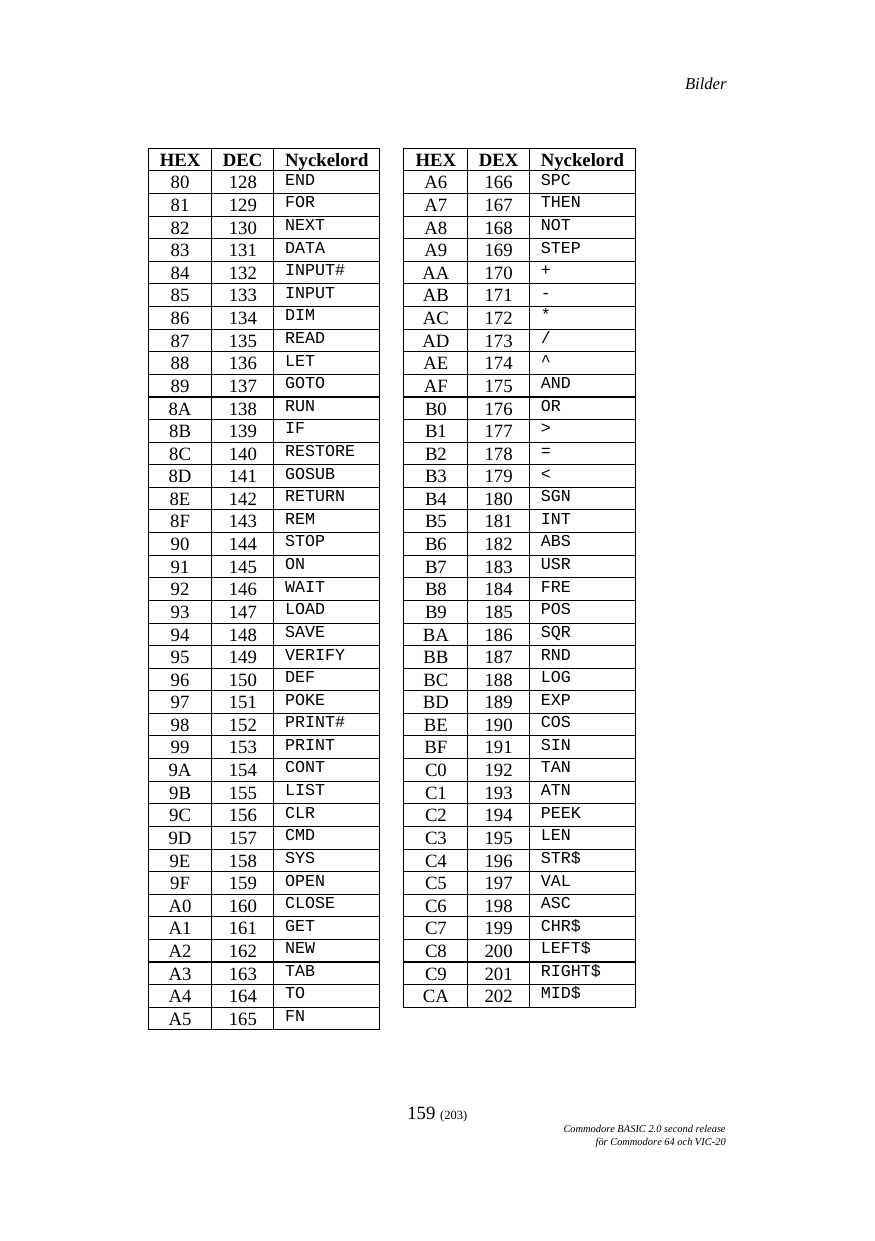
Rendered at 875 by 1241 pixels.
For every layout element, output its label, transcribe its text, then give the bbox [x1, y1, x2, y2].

table_cell [380, 261, 403, 283]
table_cell 96 [149, 669, 211, 690]
table_cell [404, 1008, 467, 1029]
table_cell 188 [468, 669, 529, 690]
table_cell A2 [149, 940, 211, 961]
table_cell 158 [212, 850, 273, 871]
table_cell A0 [149, 895, 211, 916]
table_cell ATN [530, 782, 635, 803]
table_cell 181 [468, 510, 529, 532]
table_cell [380, 894, 403, 916]
table_cell 178 [468, 443, 529, 464]
table_cell B3 [404, 465, 467, 487]
table_cell > [530, 420, 635, 442]
table_cell 201 [468, 963, 529, 984]
table_cell [529, 1008, 635, 1029]
table_cell OPEN [274, 872, 379, 894]
table_cell AC [404, 307, 467, 328]
table_cell [380, 509, 403, 532]
table_cell FN [274, 1008, 379, 1029]
table_cell [380, 487, 403, 509]
table_cell 191 [468, 736, 529, 758]
table_cell 143 [212, 510, 273, 532]
table_cell 9A [149, 759, 211, 781]
table_cell 154 [212, 759, 273, 781]
table_cell 88 [149, 352, 211, 374]
table_cell 164 [212, 985, 273, 1007]
table_cell 179 [468, 465, 529, 487]
table_cell ^ [530, 352, 635, 374]
table_cell 144 [212, 533, 273, 554]
table_cell RESTORE [274, 443, 379, 464]
table_cell C6 [404, 895, 467, 916]
table_cell 186 [468, 624, 529, 645]
table_cell 166 [468, 171, 529, 193]
table_cell LOG [530, 669, 635, 690]
table_cell BE [404, 714, 467, 735]
table_cell [380, 351, 403, 374]
table_cell B2 [404, 443, 467, 464]
table_cell 81 [149, 194, 211, 216]
table_cell NOT [530, 217, 635, 238]
table_cell 9D [149, 827, 211, 848]
table_cell [380, 758, 403, 781]
table_cell AND [530, 375, 635, 396]
table_cell COS [530, 714, 635, 735]
table_cell [380, 871, 403, 894]
table_cell [380, 306, 403, 328]
table_cell 184 [468, 578, 529, 600]
table_cell A8 [404, 217, 467, 238]
table_cell * [530, 307, 635, 328]
table_cell 89 [149, 375, 211, 396]
table_cell 159 [212, 872, 273, 894]
table_cell 8D [149, 465, 211, 487]
table_cell 146 [212, 578, 273, 600]
table_cell 84 [149, 262, 211, 283]
table_cell 135 [212, 330, 273, 351]
table_cell [380, 961, 403, 984]
table_cell FOR [274, 194, 379, 216]
table_cell 86 [149, 307, 211, 328]
table_cell [380, 396, 403, 419]
table_cell 183 [468, 556, 529, 577]
table_cell 151 [212, 691, 273, 713]
table_cell / [530, 330, 635, 351]
table_cell AB [404, 284, 467, 306]
table_cell 189 [468, 691, 529, 713]
table_cell 8A [149, 398, 211, 419]
table_cell CHR$ [530, 917, 635, 939]
table_cell RUN [274, 398, 379, 419]
table_cell 200 [468, 940, 529, 961]
table_cell STEP [530, 239, 635, 261]
table_cell DIM [274, 307, 379, 328]
table_cell A4 [149, 985, 211, 1007]
table_cell SYS [274, 850, 379, 871]
table_cell 153 [212, 736, 273, 758]
table_cell 192 [468, 759, 529, 781]
table_cell BC [404, 669, 467, 690]
table_cell SQR [530, 624, 635, 645]
table_cell B5 [404, 510, 467, 532]
table_cell 170 [468, 262, 529, 283]
table_cell B4 [404, 488, 467, 509]
table_cell ON [274, 556, 379, 577]
table_cell 165 [212, 1008, 273, 1029]
table_cell LIST [274, 782, 379, 803]
table_cell POS [530, 601, 635, 622]
table_cell [380, 826, 403, 848]
table_cell 152 [212, 714, 273, 735]
table_cell 157 [212, 827, 273, 848]
table_cell DEF [274, 669, 379, 690]
table_cell BB [404, 646, 467, 668]
table_cell TAB [274, 963, 379, 984]
table_header DEC [212, 149, 273, 170]
table_cell 196 [468, 850, 529, 871]
table_cell C1 [404, 782, 467, 803]
table_cell 202 [468, 985, 529, 1007]
table_cell 169 [468, 239, 529, 261]
table_cell ABS [530, 533, 635, 554]
table_cell 172 [468, 307, 529, 328]
table_cell C0 [404, 759, 467, 781]
table_cell 8B [149, 420, 211, 442]
table_cell 82 [149, 217, 211, 238]
table_cell GET [274, 917, 379, 939]
table_cell LET [274, 352, 379, 374]
table_cell [380, 645, 403, 668]
table_cell 173 [468, 330, 529, 351]
table_cell C5 [404, 872, 467, 894]
table_cell B6 [404, 533, 467, 554]
table_cell [380, 216, 403, 238]
table_header Nyckelord [274, 149, 379, 170]
table_cell CMD [274, 827, 379, 848]
table_cell LEN [530, 827, 635, 848]
table_cell 134 [212, 307, 273, 328]
table_cell C9 [404, 963, 467, 984]
table_cell 147 [212, 601, 273, 622]
table_cell 148 [212, 624, 273, 645]
table_cell GOSUB [274, 465, 379, 487]
table_cell B0 [404, 398, 467, 419]
table_cell THEN [530, 194, 635, 216]
table_cell 156 [212, 804, 273, 826]
table_cell 132 [212, 262, 273, 283]
table_header [380, 148, 403, 170]
table_cell [380, 916, 403, 939]
table_cell LEFT$ [530, 940, 635, 961]
table_cell B9 [404, 601, 467, 622]
table_cell B8 [404, 578, 467, 600]
table_cell END [274, 171, 379, 193]
table_header Nyckelord [530, 149, 635, 170]
table_cell 128 [212, 171, 273, 193]
table_cell 129 [212, 194, 273, 216]
table_cell [380, 374, 403, 396]
table_cell [380, 170, 403, 193]
table_cell 142 [212, 488, 273, 509]
table_cell WAIT [274, 578, 379, 600]
table_cell VAL [530, 872, 635, 894]
table_cell [380, 442, 403, 464]
table_cell 138 [212, 398, 273, 419]
table_cell 182 [468, 533, 529, 554]
table_cell 136 [212, 352, 273, 374]
table_cell 199 [468, 917, 529, 939]
table_cell GOTO [274, 375, 379, 396]
table_cell 131 [212, 239, 273, 261]
table_cell = [530, 443, 635, 464]
table_cell 180 [468, 488, 529, 509]
table_cell 150 [212, 669, 273, 690]
table_cell [467, 1008, 529, 1029]
table_cell 137 [212, 375, 273, 396]
table_cell B7 [404, 556, 467, 577]
table_cell 195 [468, 827, 529, 848]
table_cell 9C [149, 804, 211, 826]
table_cell 133 [212, 284, 273, 306]
table_cell + [530, 262, 635, 283]
table_cell 145 [212, 556, 273, 577]
table_cell PRINT [274, 736, 379, 758]
table_cell [380, 939, 403, 961]
table_cell [380, 623, 403, 645]
table_cell 98 [149, 714, 211, 735]
table_cell 83 [149, 239, 211, 261]
table_cell 160 [212, 895, 273, 916]
table_cell 90 [149, 533, 211, 554]
table_cell 85 [149, 284, 211, 306]
table_cell SGN [530, 488, 635, 509]
table_cell SAVE [274, 624, 379, 645]
table_cell NEXT [274, 217, 379, 238]
table_cell 9F [149, 872, 211, 894]
table_cell 161 [212, 917, 273, 939]
table_cell [380, 555, 403, 577]
table_cell 8F [149, 510, 211, 532]
table_cell [380, 984, 403, 1007]
table_cell 97 [149, 691, 211, 713]
table_cell [380, 419, 403, 442]
table_cell DATA [274, 239, 379, 261]
table_cell 198 [468, 895, 529, 916]
table_cell 197 [468, 872, 529, 894]
table_cell 163 [212, 963, 273, 984]
table_cell 87 [149, 330, 211, 351]
table_cell 149 [212, 646, 273, 668]
table_cell 140 [212, 443, 273, 464]
table_cell 94 [149, 624, 211, 645]
table_cell MID$ [530, 985, 635, 1007]
table_cell [380, 1007, 404, 1029]
table_header HEX [404, 149, 467, 170]
table_cell A1 [149, 917, 211, 939]
table_cell INPUT# [274, 262, 379, 283]
table_cell B1 [404, 420, 467, 442]
table_cell CONT [274, 759, 379, 781]
table_cell AE [404, 352, 467, 374]
table_cell A3 [149, 963, 211, 984]
table_cell RIGHT$ [530, 963, 635, 984]
table_cell RETURN [274, 488, 379, 509]
table_cell BA [404, 624, 467, 645]
table_cell 93 [149, 601, 211, 622]
table_cell 171 [468, 284, 529, 306]
table_cell RND [530, 646, 635, 668]
table_cell [380, 668, 403, 690]
table_cell [380, 329, 403, 351]
table_cell [380, 690, 403, 713]
table_cell PRINT# [274, 714, 379, 735]
table_cell 176 [468, 398, 529, 419]
table_cell 168 [468, 217, 529, 238]
table_cell C8 [404, 940, 467, 961]
table_cell CA [404, 985, 467, 1007]
table_header HEX [149, 149, 211, 170]
table_cell 80 [149, 171, 211, 193]
table_cell 139 [212, 420, 273, 442]
table_cell SIN [530, 736, 635, 758]
table_cell 177 [468, 420, 529, 442]
table_cell SPC [530, 171, 635, 193]
table_cell 187 [468, 646, 529, 668]
table_cell 185 [468, 601, 529, 622]
table_cell ASC [530, 895, 635, 916]
table_cell [380, 713, 403, 735]
table_cell 162 [212, 940, 273, 961]
table_cell EXP [530, 691, 635, 713]
table_cell 95 [149, 646, 211, 668]
table_cell 92 [149, 578, 211, 600]
table_cell [380, 849, 403, 871]
table_cell 8C [149, 443, 211, 464]
table_cell FRE [530, 578, 635, 600]
table_cell [380, 283, 403, 306]
table_cell 167 [468, 194, 529, 216]
table_cell 190 [468, 714, 529, 735]
table_cell C7 [404, 917, 467, 939]
table_cell CLR [274, 804, 379, 826]
table_cell 193 [468, 782, 529, 803]
table_cell LOAD [274, 601, 379, 622]
table_cell [380, 781, 403, 803]
table_cell 155 [212, 782, 273, 803]
table_cell STR$ [530, 850, 635, 871]
table_cell [380, 193, 403, 216]
table_cell 99 [149, 736, 211, 758]
table_cell [380, 803, 403, 826]
table_cell BD [404, 691, 467, 713]
table_cell A9 [404, 239, 467, 261]
table_cell [380, 735, 403, 758]
table_header DEX [468, 149, 529, 170]
table_cell A7 [404, 194, 467, 216]
table_cell C3 [404, 827, 467, 848]
table_cell CLOSE [274, 895, 379, 916]
table_cell [380, 238, 403, 261]
table_cell A5 [149, 1008, 211, 1029]
table_cell TO [274, 985, 379, 1007]
table_cell REM [274, 510, 379, 532]
table_cell 194 [468, 804, 529, 826]
table_cell 130 [212, 217, 273, 238]
table_cell C4 [404, 850, 467, 871]
table_cell POKE [274, 691, 379, 713]
table_cell INT [530, 510, 635, 532]
table_cell [380, 577, 403, 600]
table_cell AA [404, 262, 467, 283]
table_cell AF [404, 375, 467, 396]
table_cell AD [404, 330, 467, 351]
table_cell PEEK [530, 804, 635, 826]
table_cell C2 [404, 804, 467, 826]
table_cell < [530, 465, 635, 487]
table_cell INPUT [274, 284, 379, 306]
table_cell TAN [530, 759, 635, 781]
table_cell 8E [149, 488, 211, 509]
table_cell OR [530, 398, 635, 419]
table_cell 9E [149, 850, 211, 871]
table_cell VERIFY [274, 646, 379, 668]
table_cell [380, 532, 403, 554]
table_cell STOP [274, 533, 379, 554]
table_cell READ [274, 330, 379, 351]
table_cell 9B [149, 782, 211, 803]
table_cell NEW [274, 940, 379, 961]
table_cell 174 [468, 352, 529, 374]
table_cell - [530, 284, 635, 306]
table_cell [380, 600, 403, 622]
table_cell 175 [468, 375, 529, 396]
table_cell USR [530, 556, 635, 577]
table_cell 141 [212, 465, 273, 487]
table_cell A6 [404, 171, 467, 193]
table_cell [380, 464, 403, 487]
table_cell BF [404, 736, 467, 758]
table_cell 91 [149, 556, 211, 577]
table_cell IF [274, 420, 379, 442]
